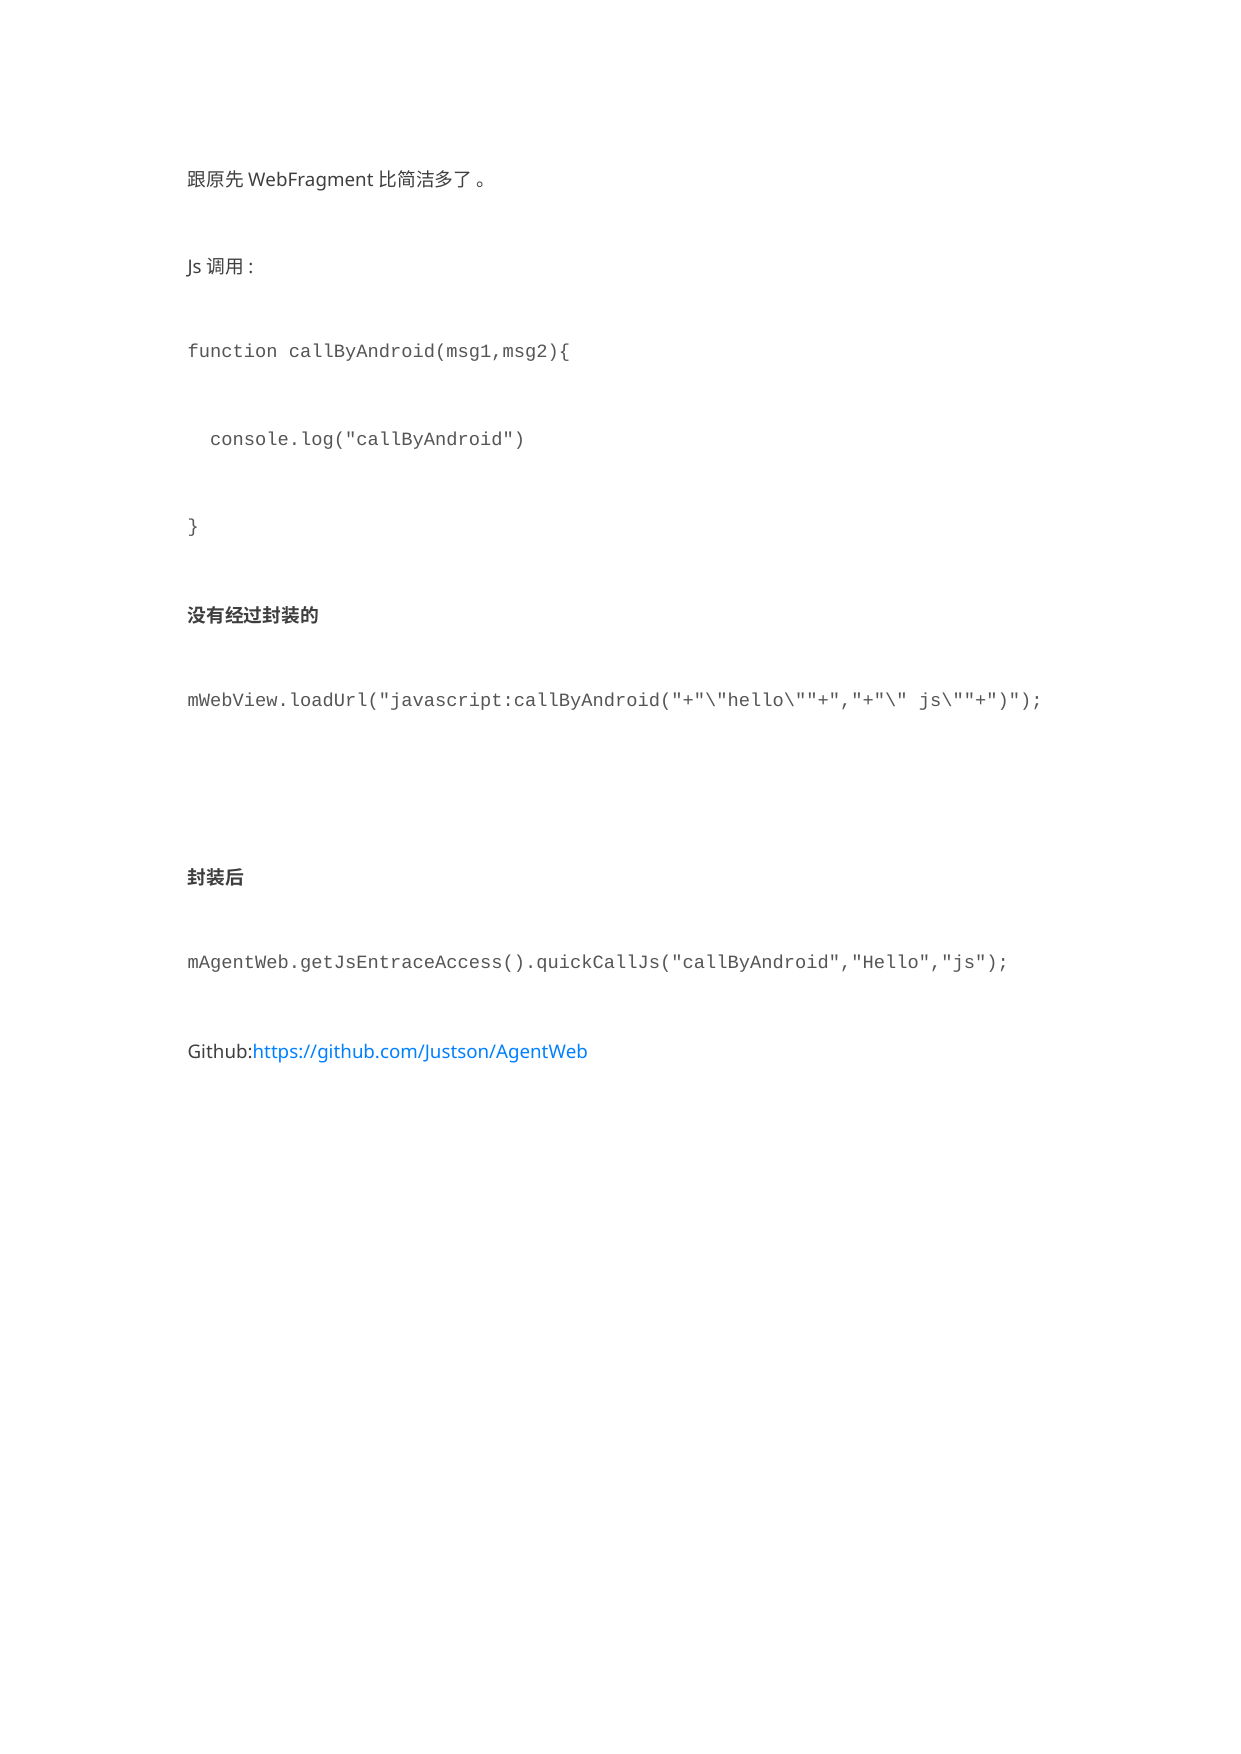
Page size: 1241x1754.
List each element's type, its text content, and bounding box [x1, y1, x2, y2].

text mWebView.loadUrl("javascript:callByAndroid("+"\"hello\""+","+"\" js\""+")"); [187, 686, 1053, 718]
subtitle 封装后 [187, 860, 1053, 893]
text function callByAndroid(msg1,msg2){ [187, 337, 1053, 369]
text } [187, 511, 1053, 543]
text 跟原先 WebFragment 比简洁多了 。 [187, 162, 1053, 194]
subtitle 没有经过封装的 [187, 598, 1053, 631]
text mAgentWeb.getJsEntraceAccess().quickCallJs("callByAndroid","Hello","js"); [187, 947, 1053, 980]
text Github:https://github.com/Justson/AgentWeb [187, 1035, 1053, 1067]
text console.log("callByAndroid") [187, 424, 1053, 456]
text Js 调用 : [187, 249, 1053, 282]
